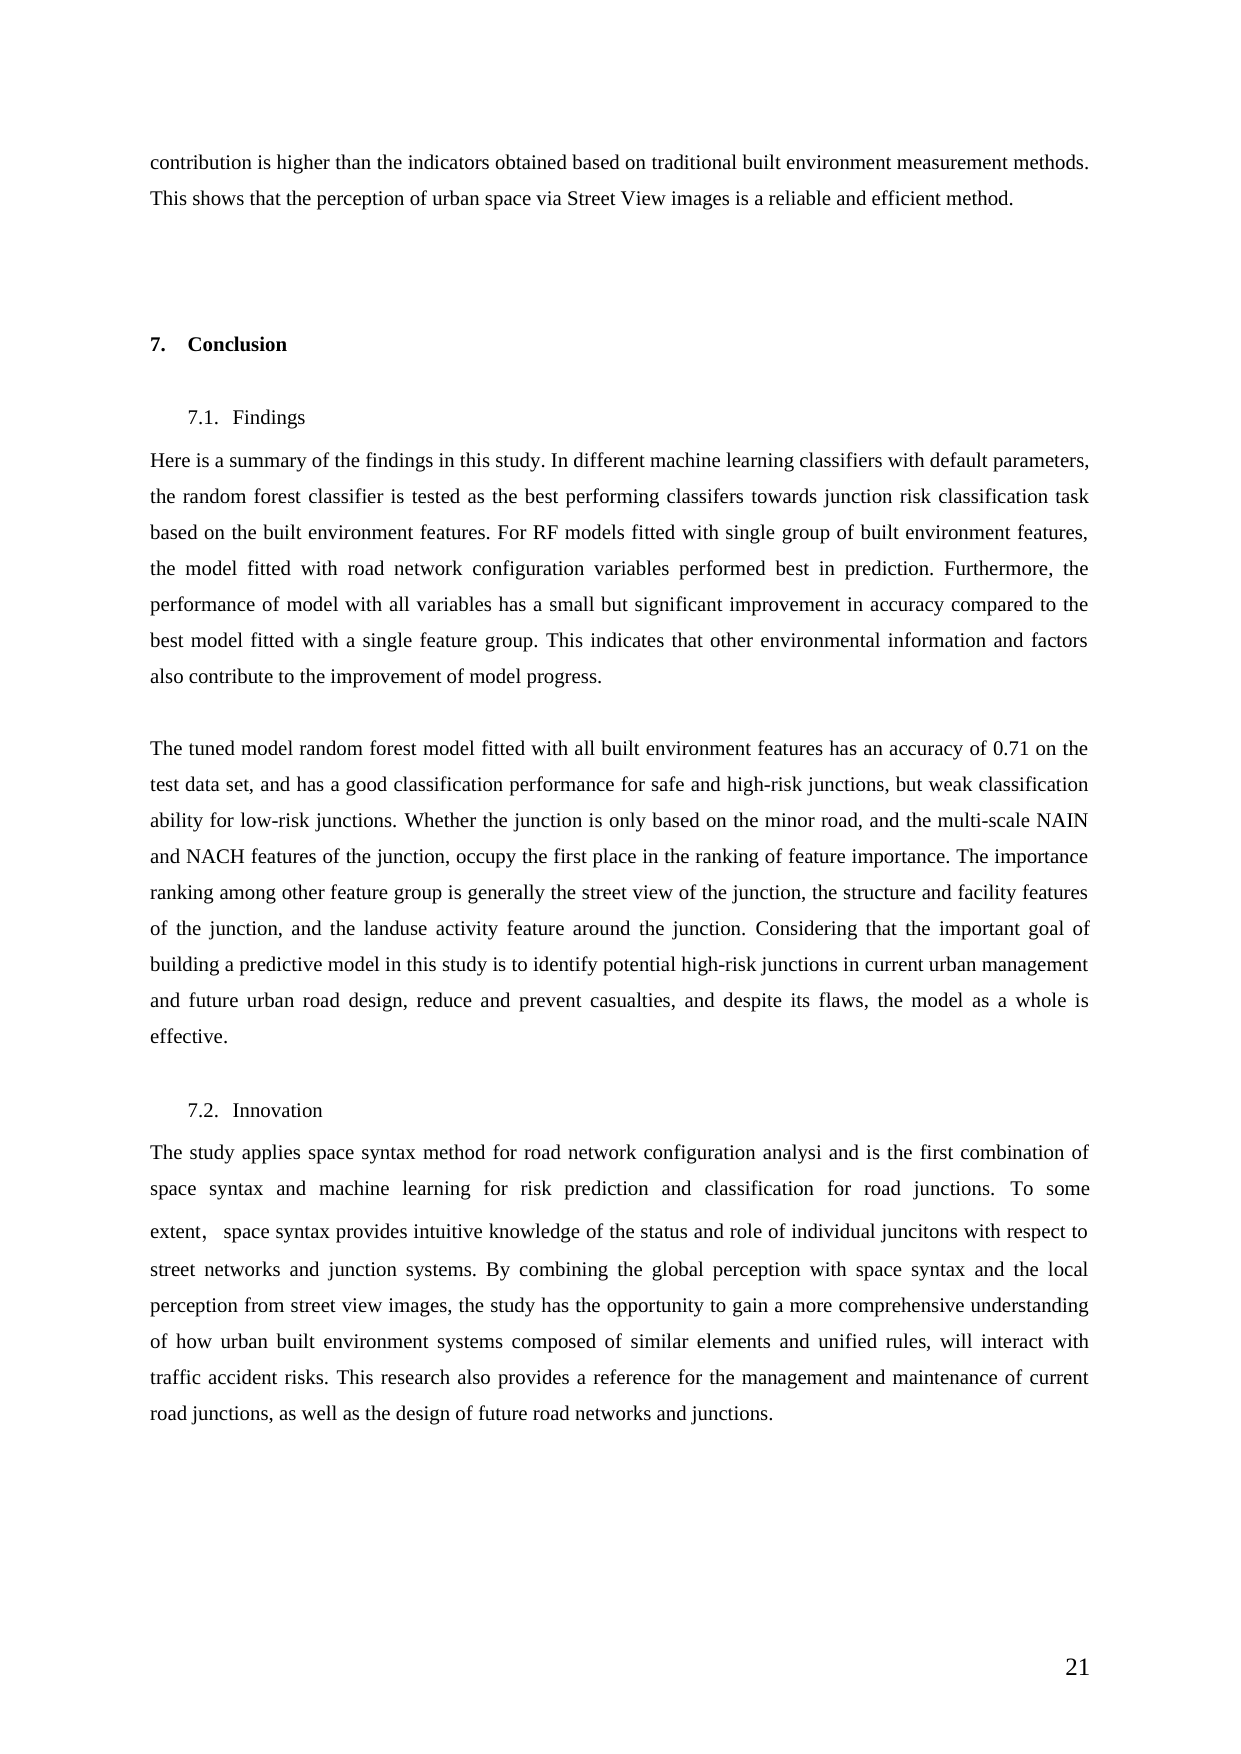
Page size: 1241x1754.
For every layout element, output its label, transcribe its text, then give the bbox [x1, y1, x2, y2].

subtitle Innovation [187, 1098, 1090, 1122]
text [150, 150, 1090, 210]
text Here is a summary of the findings in this study. In different machine learning classifiers with default parameters, the random forest classifier is tested as the best performing classifers towards junction risk classification task based on the built environment features. For RF models fitted with single group of built environment features, the model fitted with road network configuration variables performed best in prediction. Furthermore, the performance of model with all variables has a small but significant improvement in accuracy compared to the best model fitted with a single feature group. This indicates that other environmental information and factors also contribute to the improvement of model progress. [150, 447, 1090, 688]
subtitle Conclusion [150, 332, 1090, 356]
text The study applies space syntax method for road network configuration analysi and is the first combination of space syntax and machine learning for risk prediction and classification for road junctions. To some extent，space syntax provides intuitive knowledge of the status and role of individual juncitons with respect to street networks and junction systems. By combining the global perception with space syntax and the local perception from street view images, the study has the opportunity to gain a more comprehensive understanding of how urban built environment systems composed of similar elements and unified rules, will interact with traffic accident risks. This research also provides a reference for the management and maintenance of current road junctions, as well as the design of future road networks and junctions. [150, 1140, 1090, 1425]
subtitle Findings [187, 405, 1090, 429]
text The tuned model random forest model fitted with all built environment features has an accuracy of 0.71 on the test data set, and has a good classification performance for safe and high-risk junctions, but weak classification ability for low-risk junctions. Whether the junction is only based on the minor road, and the multi-scale NAIN and NACH features of the junction, occupy the first place in the ranking of feature importance. The importance ranking among other feature group is generally the street view of the junction, the structure and facility features of the junction, and the landuse activity feature around the junction. Considering that the important goal of building a predictive model in this study is to identify potential high-risk junctions in current urban management and future urban road design, reduce and prevent casualties, and despite its flaws, the model as a whole is effective. [150, 736, 1090, 1048]
